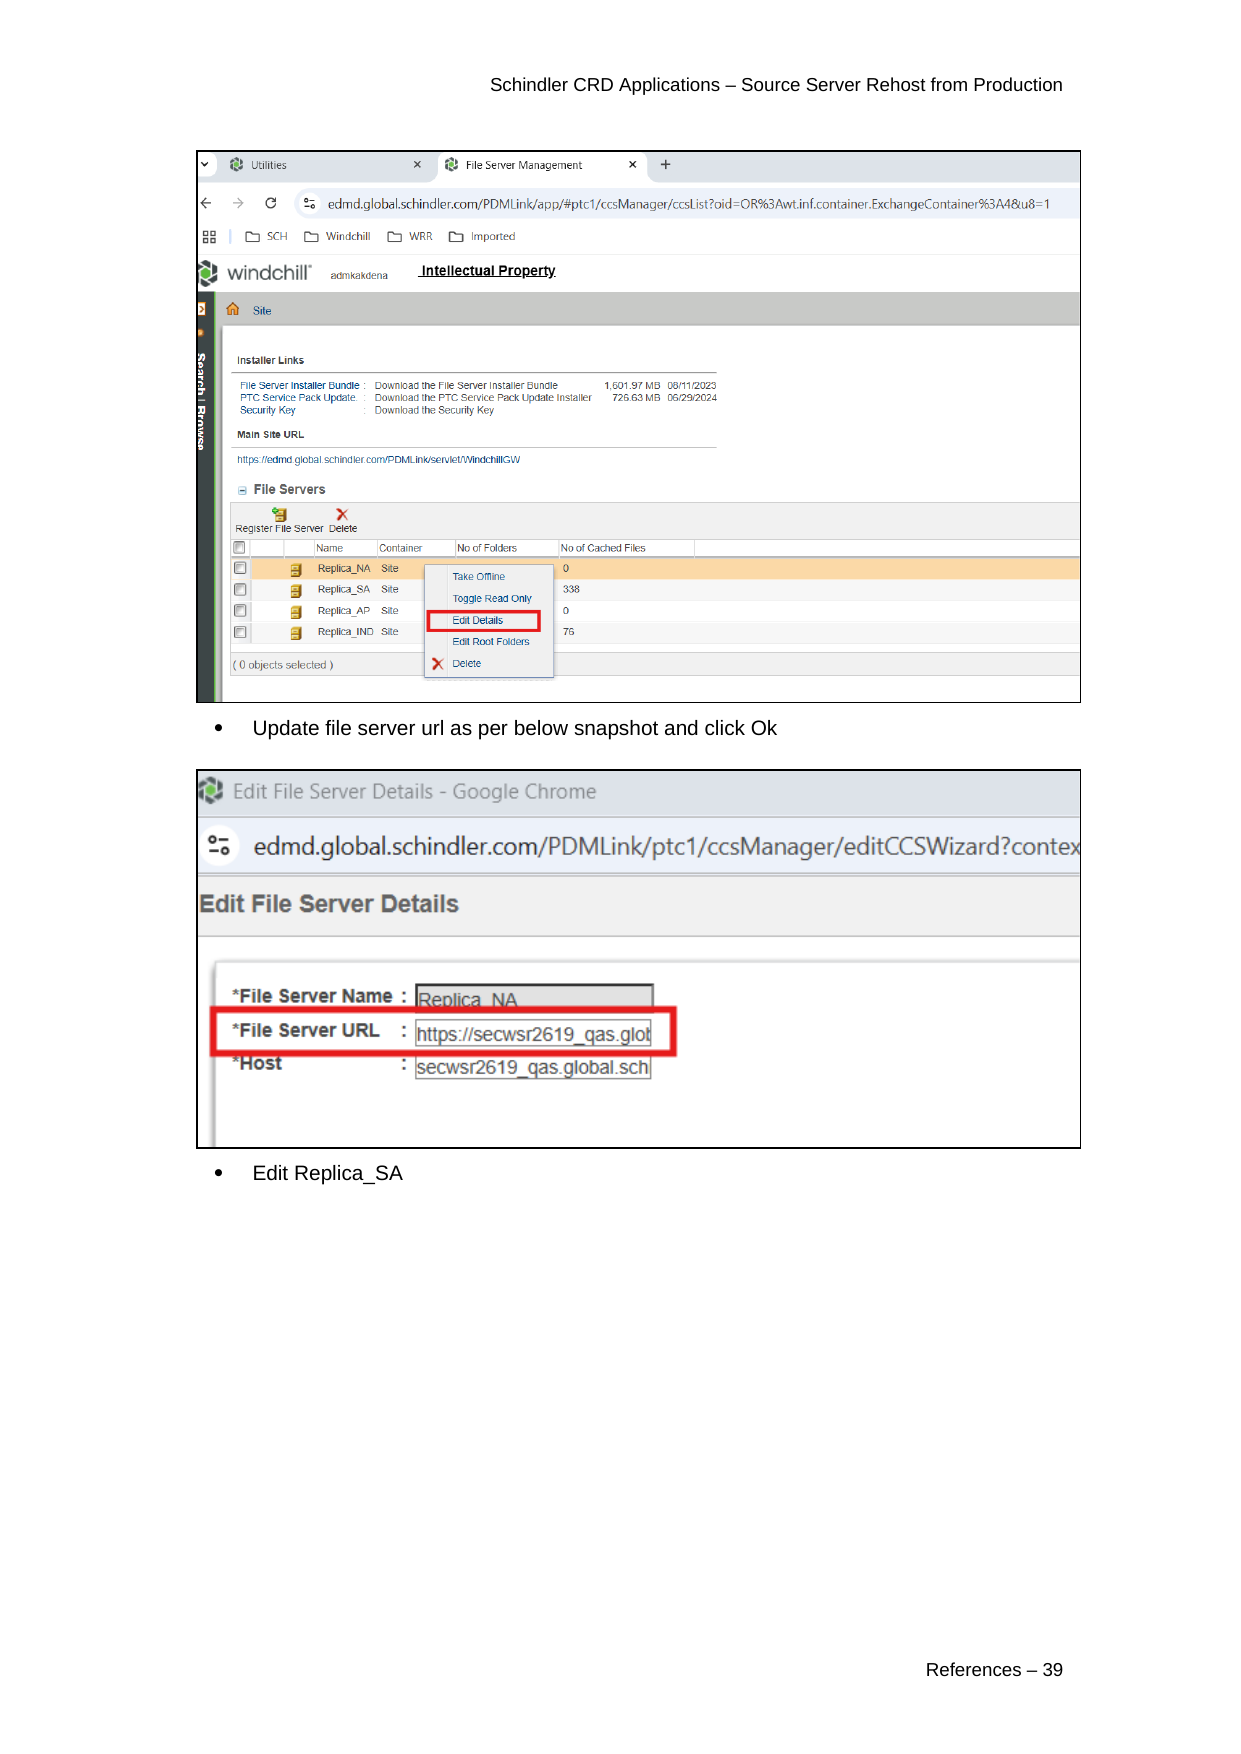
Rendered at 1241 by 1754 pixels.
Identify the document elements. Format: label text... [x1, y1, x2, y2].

list Update file server url as per below snapshot and click Ok [215, 716, 1063, 740]
list Edit Replica_SA [215, 1161, 1063, 1185]
picture [198, 152, 1080, 702]
picture [198, 771, 1080, 1147]
